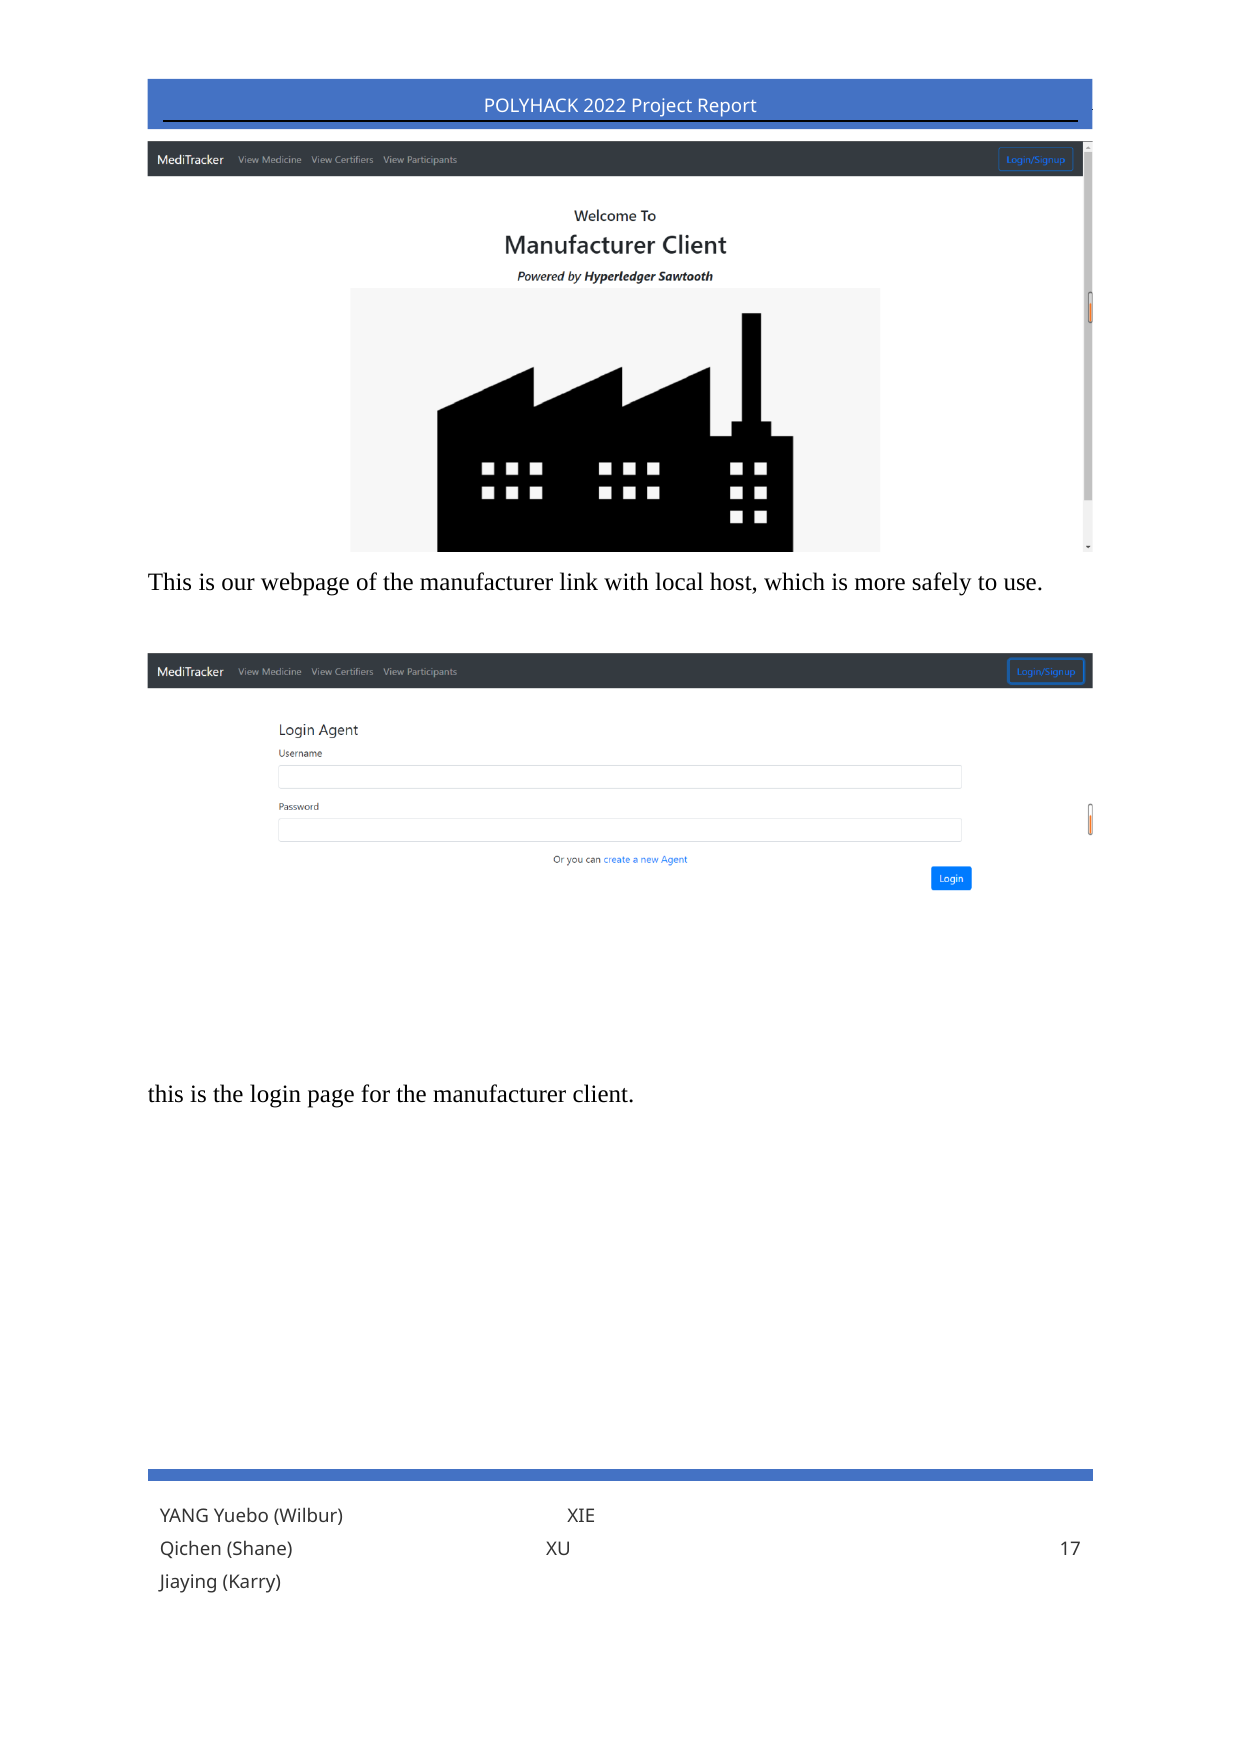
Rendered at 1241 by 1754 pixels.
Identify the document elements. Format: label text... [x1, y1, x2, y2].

picture [147, 141, 1093, 552]
text this is the login page for the manufacturer client. [148, 1079, 1093, 1108]
picture [147, 653, 1093, 1064]
text This is our webpage of the manufacturer link with local host, which is more safely to use. [148, 567, 1093, 596]
